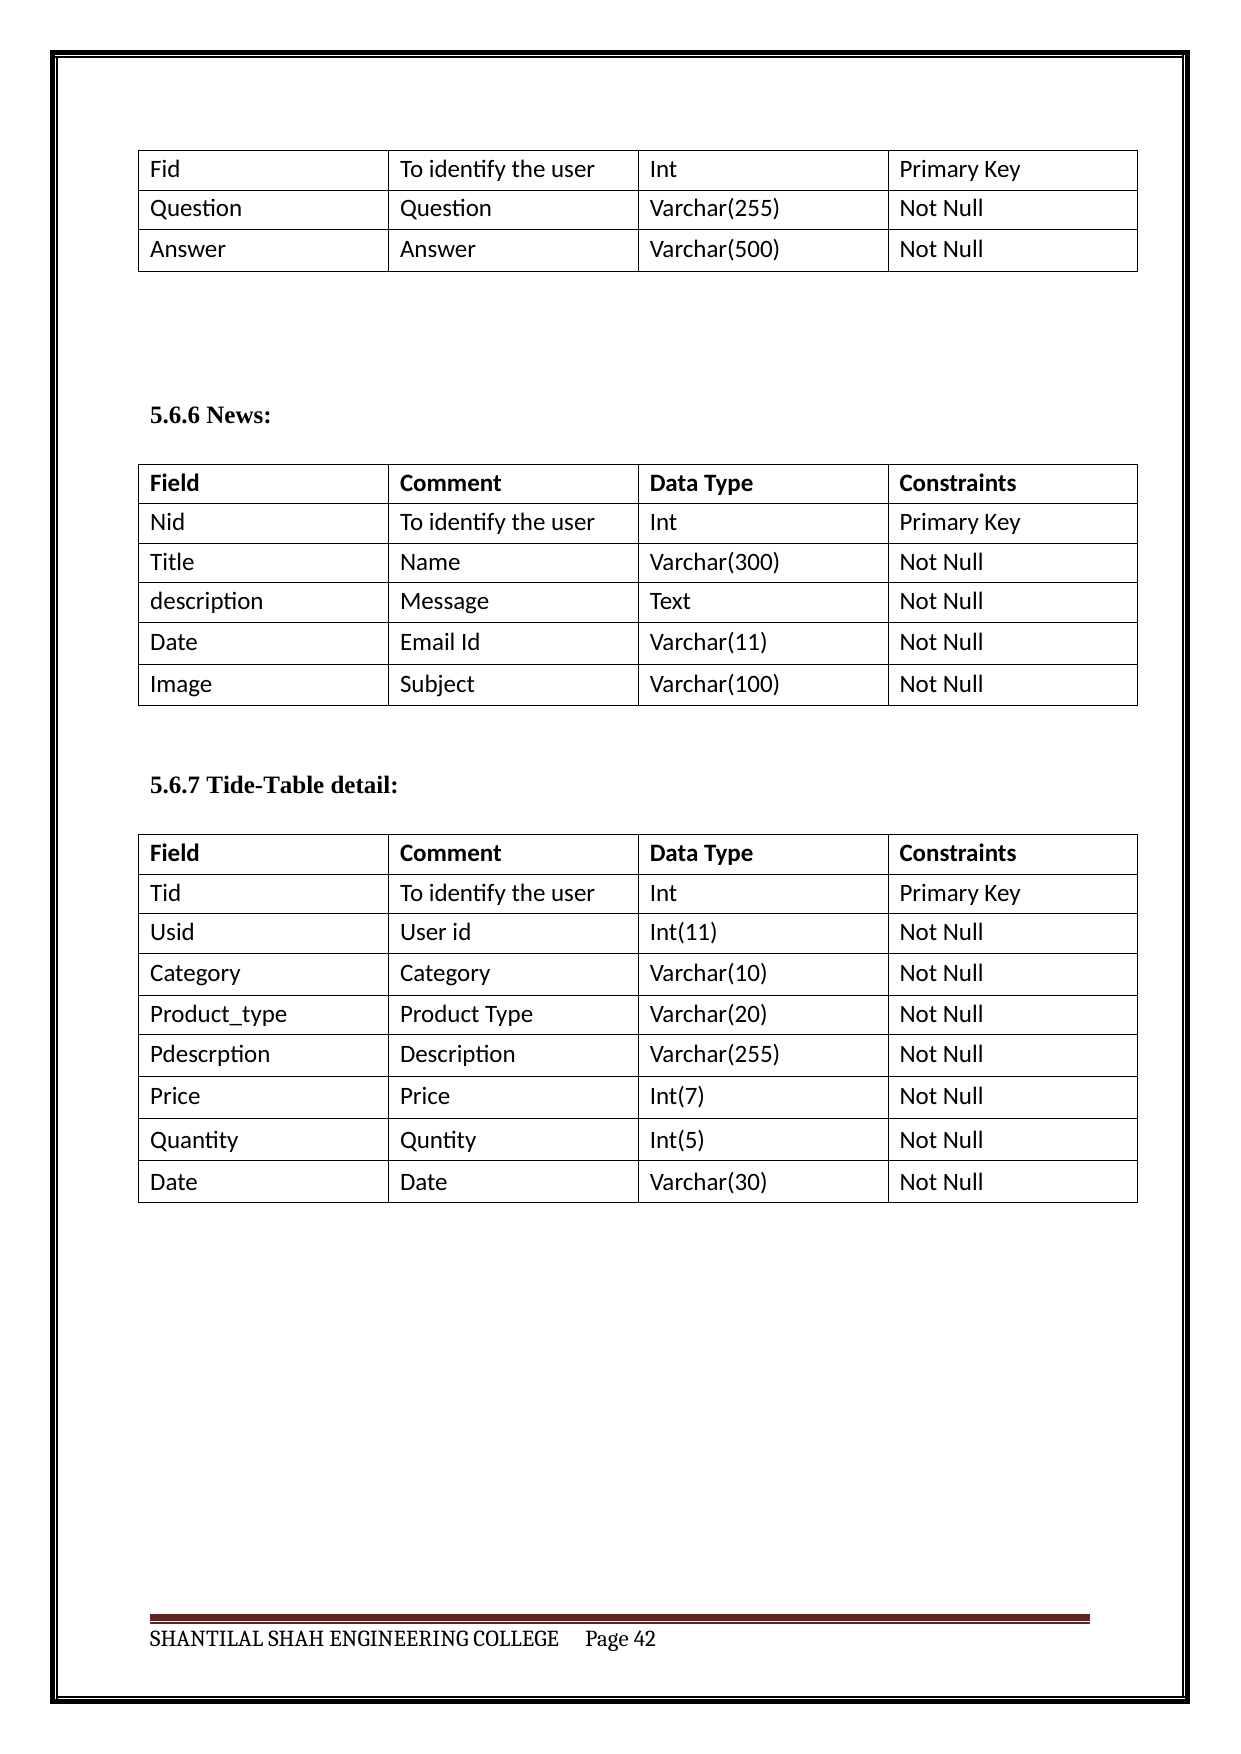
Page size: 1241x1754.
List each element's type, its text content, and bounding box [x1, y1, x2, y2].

table_cell Fid [139, 151, 388, 189]
table_cell Date [389, 1161, 638, 1202]
table_cell Category [389, 954, 638, 995]
table_cell Not Null [889, 191, 1137, 229]
table_cell Primary Key [889, 151, 1137, 189]
table_cell Quantity [139, 1119, 388, 1160]
table_cell Subject [389, 665, 638, 705]
table_cell Primary Key [889, 504, 1137, 543]
table_cell Description [389, 1035, 638, 1076]
table_cell Email Id [389, 623, 638, 663]
table_cell Int [639, 151, 888, 189]
table_cell Date [139, 623, 388, 663]
table_cell Primary Key [889, 875, 1137, 913]
table_cell Not Null [889, 665, 1137, 705]
table_cell Varchar(11) [639, 623, 888, 663]
table_cell Int [639, 504, 888, 543]
table_cell Quntity [389, 1119, 638, 1160]
table_cell Int(11) [639, 914, 888, 953]
table_header Constraints [889, 465, 1137, 503]
table_cell Pdescrption [139, 1035, 388, 1076]
table_cell Not Null [889, 1077, 1137, 1118]
table_cell Price [139, 1077, 388, 1118]
table_cell Not Null [889, 544, 1137, 582]
table_cell Varchar(255) [639, 1035, 888, 1076]
table_cell Not Null [889, 1035, 1137, 1076]
table_cell Product Type [389, 996, 638, 1034]
table_cell Varchar(300) [639, 544, 888, 582]
table_cell Name [389, 544, 638, 582]
table_cell Not Null [889, 914, 1137, 953]
table_cell Question [389, 191, 638, 229]
table_cell Varchar(255) [639, 191, 888, 229]
table_cell Category [139, 954, 388, 995]
table_cell Not Null [889, 1161, 1137, 1202]
table_cell Image [139, 665, 388, 705]
table_cell Answer [139, 230, 388, 271]
table_cell Not Null [889, 623, 1137, 663]
table_cell Price [389, 1077, 638, 1118]
table_header Data Type [639, 465, 888, 503]
table_cell Nid [139, 504, 388, 543]
table_cell To identify the user [389, 151, 638, 189]
table_cell Tid [139, 875, 388, 913]
table_header Field [139, 465, 388, 503]
text 5.6.6 News: [150, 400, 1090, 428]
table_cell Not Null [889, 583, 1137, 622]
table_cell Varchar(20) [639, 996, 888, 1034]
table_cell Text [639, 583, 888, 622]
table_cell User id [389, 914, 638, 953]
table_cell Not Null [889, 1119, 1137, 1160]
table_cell Int(7) [639, 1077, 888, 1118]
table_cell Varchar(500) [639, 230, 888, 271]
table_cell To identify the user [389, 875, 638, 913]
table_cell Product_type [139, 996, 388, 1034]
table_header Field [139, 835, 388, 874]
table_cell Title [139, 544, 388, 582]
table_header Comment [389, 835, 638, 874]
table_cell Int [639, 875, 888, 913]
table_cell Not Null [889, 230, 1137, 271]
table_cell Question [139, 191, 388, 229]
table_cell To identify the user [389, 504, 638, 543]
table_cell Usid [139, 914, 388, 953]
table_cell Message [389, 583, 638, 622]
table_cell Not Null [889, 996, 1137, 1034]
table_header Comment [389, 465, 638, 503]
table_cell Varchar(10) [639, 954, 888, 995]
table_cell Not Null [889, 954, 1137, 995]
table_cell Int(5) [639, 1119, 888, 1160]
table_cell Varchar(30) [639, 1161, 888, 1202]
table_header Data Type [639, 835, 888, 874]
table_cell description [139, 583, 388, 622]
table_header Constraints [889, 835, 1137, 874]
table_cell Date [139, 1161, 388, 1202]
text 5.6.7 Tide-Table detail: [150, 770, 1090, 799]
table_cell Varchar(100) [639, 665, 888, 705]
table_cell Answer [389, 230, 638, 271]
